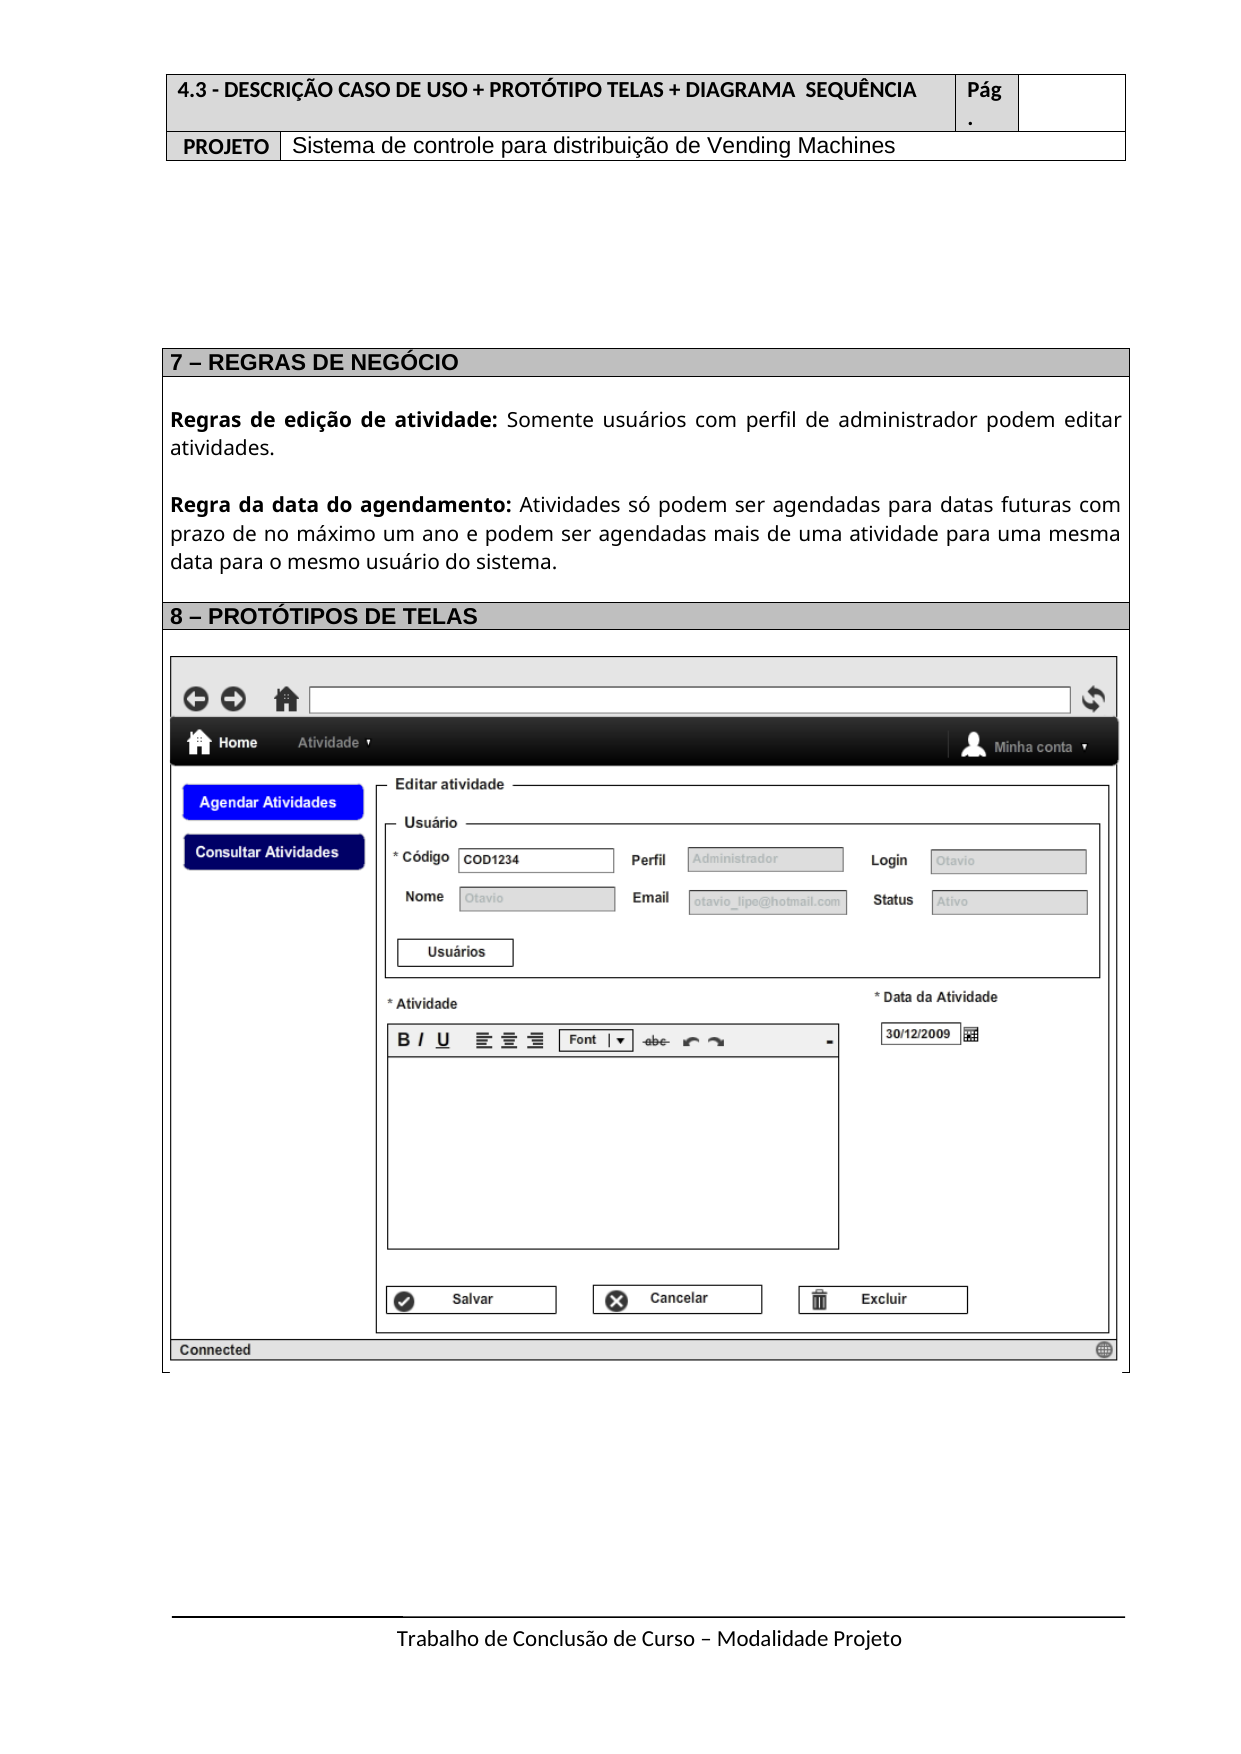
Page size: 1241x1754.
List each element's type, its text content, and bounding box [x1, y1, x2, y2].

table_header 7 – REGRAS DE NEGÓCIO [163, 349, 1129, 376]
table_cell Regras de edição de atividade: Somente usuários com perfil de administrador podem editar atividades. Regra da data do agendamento: Atividades só podem ser agendadas para datas futuras com prazo de no máximo um ano e podem ser agendadas mais de uma atividade para uma mesma data para o mesmo usuário do sistema. [163, 377, 1129, 602]
table_cell [163, 630, 1129, 1372]
table_cell 8 – PROTÓTIPOS DE TELAS [163, 603, 1129, 629]
picture [169, 656, 1123, 1373]
